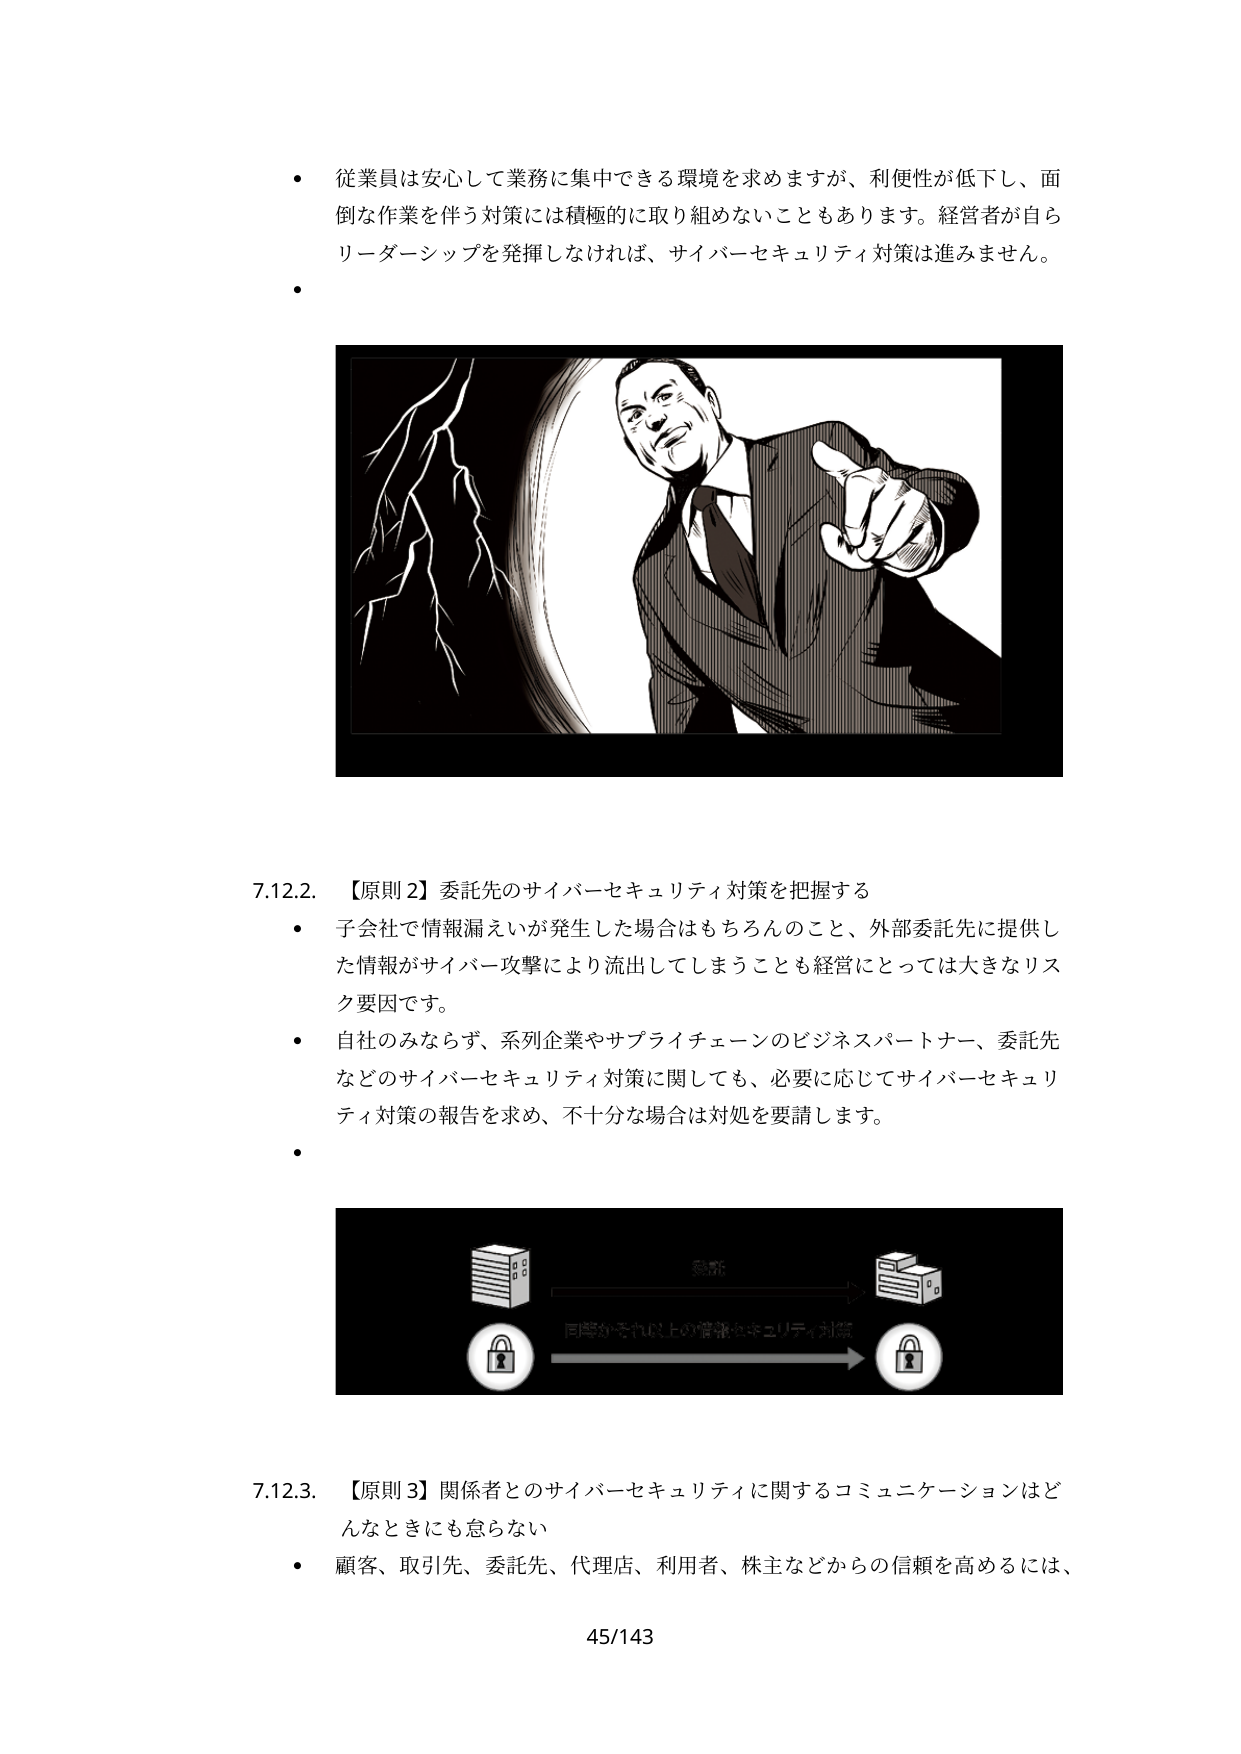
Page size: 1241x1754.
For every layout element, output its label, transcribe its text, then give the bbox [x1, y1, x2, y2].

list 従業員は安心して業務に集中できる環境を求めますが、利便性が低下し、面倒な作業を伴う対策には積極的に取り組めないこともあります。経営者が自らリーダーシップを発揮しなければ、サイバーセキュリティ対策は進みません。 [294, 158, 1063, 271]
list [294, 1546, 1063, 1583]
picture [335, 1208, 1063, 1395]
list 【原則3】関係者とのサイバーセキュリティに関するコミュニケーションはどんなときにも怠らない [252, 1471, 1063, 1546]
list 自社のみならず、系列企業やサプライチェーンのビジネスパートナー、委託先などのサイバーセキュリティ対策に関しても、必要に応じてサイバーセキュリティ対策の報告を求め、不十分な場合は対処を要請します。 [294, 1021, 1063, 1133]
picture [335, 345, 1063, 777]
list 【原則2】委託先のサイバーセキュリティ対策を把握する [252, 871, 1063, 908]
list 子会社で情報漏えいが発生した場合はもちろんのこと、外部委託先に提供した情報がサイバー攻撃により流出してしまうことも経営にとっては大きなリスク要因です。 [294, 908, 1063, 1021]
